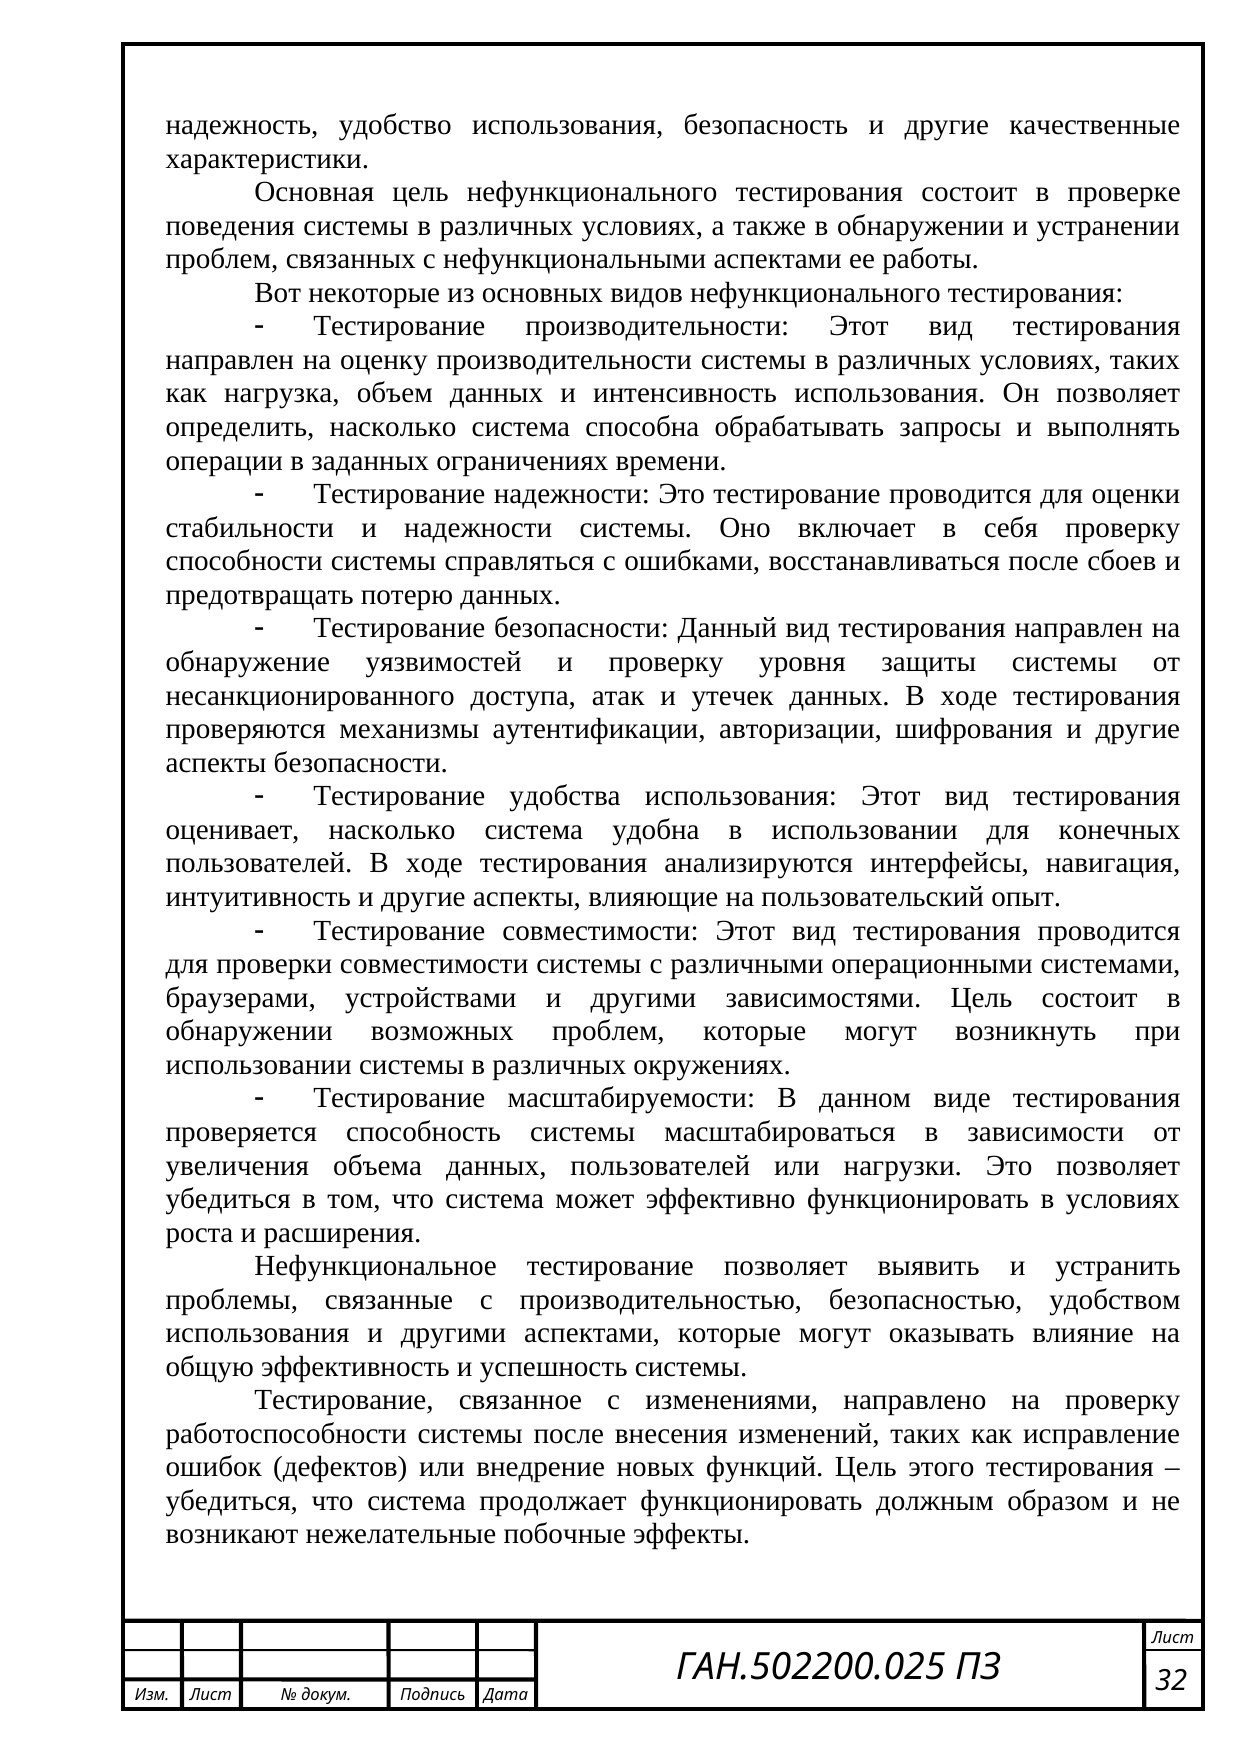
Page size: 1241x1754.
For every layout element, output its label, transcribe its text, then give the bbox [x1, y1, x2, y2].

text Тестирование безопасности: Данный вид тестирования направлен на обнаружение уязвимостей и проверку уровня защиты системы от несанкционированного доступа, атак и утечек данных. В ходе тестирования проверяются механизмы аутентификации, авторизации, шифрования и другие аспекты безопасности. [165, 611, 1181, 778]
text Тестирование производительности: Этот вид тестирования направлен на оценку производительности системы в различных условиях, таких как нагрузка, объем данных и интенсивность использования. Он позволяет определить, насколько система способна обрабатывать запросы и выполнять операции в заданных ограничениях времени. [165, 308, 1181, 476]
text Тестирование удобства использования: Этот вид тестирования оценивает, насколько система удобна в использовании для конечных пользователей. В ходе тестирования анализируются интерфейсы, навигация, интуитивность и другие аспекты, влияющие на пользовательский опыт. [165, 778, 1181, 913]
text Тестирование совместимости: Этот вид тестирования проводится для проверки совместимости системы с различными операционными системами, браузерами, устройствами и другими зависимостями. Цель состоит в обнаружении возможных проблем, которые могут возникнуть при использовании системы в различных окружениях. [165, 913, 1181, 1080]
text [165, 107, 1181, 174]
text Вот некоторые из основных видов нефункционального тестирования: [165, 275, 1181, 308]
text Нефункциональное тестирование позволяет выявить и устранить проблемы, связанные с производительностью, безопасностью, удобством использования и другими аспектами, которые могут оказывать влияние на общую эффективность и успешность системы. [165, 1248, 1181, 1382]
text Тестирование масштабируемости: В данном виде тестирования проверяется способность системы масштабироваться в зависимости от увеличения объема данных, пользователей или нагрузки. Это позволяет убедиться в том, что система может эффективно функционировать в условиях роста и расширения. [165, 1080, 1181, 1248]
text Тестирование, связанное с изменениями, направлено на проверку работоспособности системы после внесения изменений, таких как исправление ошибок (дефектов) или внедрение новых функций. Цель этого тестирования – убедиться, что система продолжает функционировать должным образом и не возникают нежелательные побочные эффекты. [165, 1382, 1181, 1550]
text Тестирование надежности: Это тестирование проводится для оценки стабильности и надежности системы. Оно включает в себя проверку способности системы справляться с ошибками, восстанавливаться после сбоев и предотвращать потерю данных. [165, 476, 1181, 611]
text Основная цель нефункционального тестирования состоит в проверке поведения системы в различных условиях, а также в обнаружении и устранении проблем, связанных с нефункциональными аспектами ее работы. [165, 174, 1181, 275]
